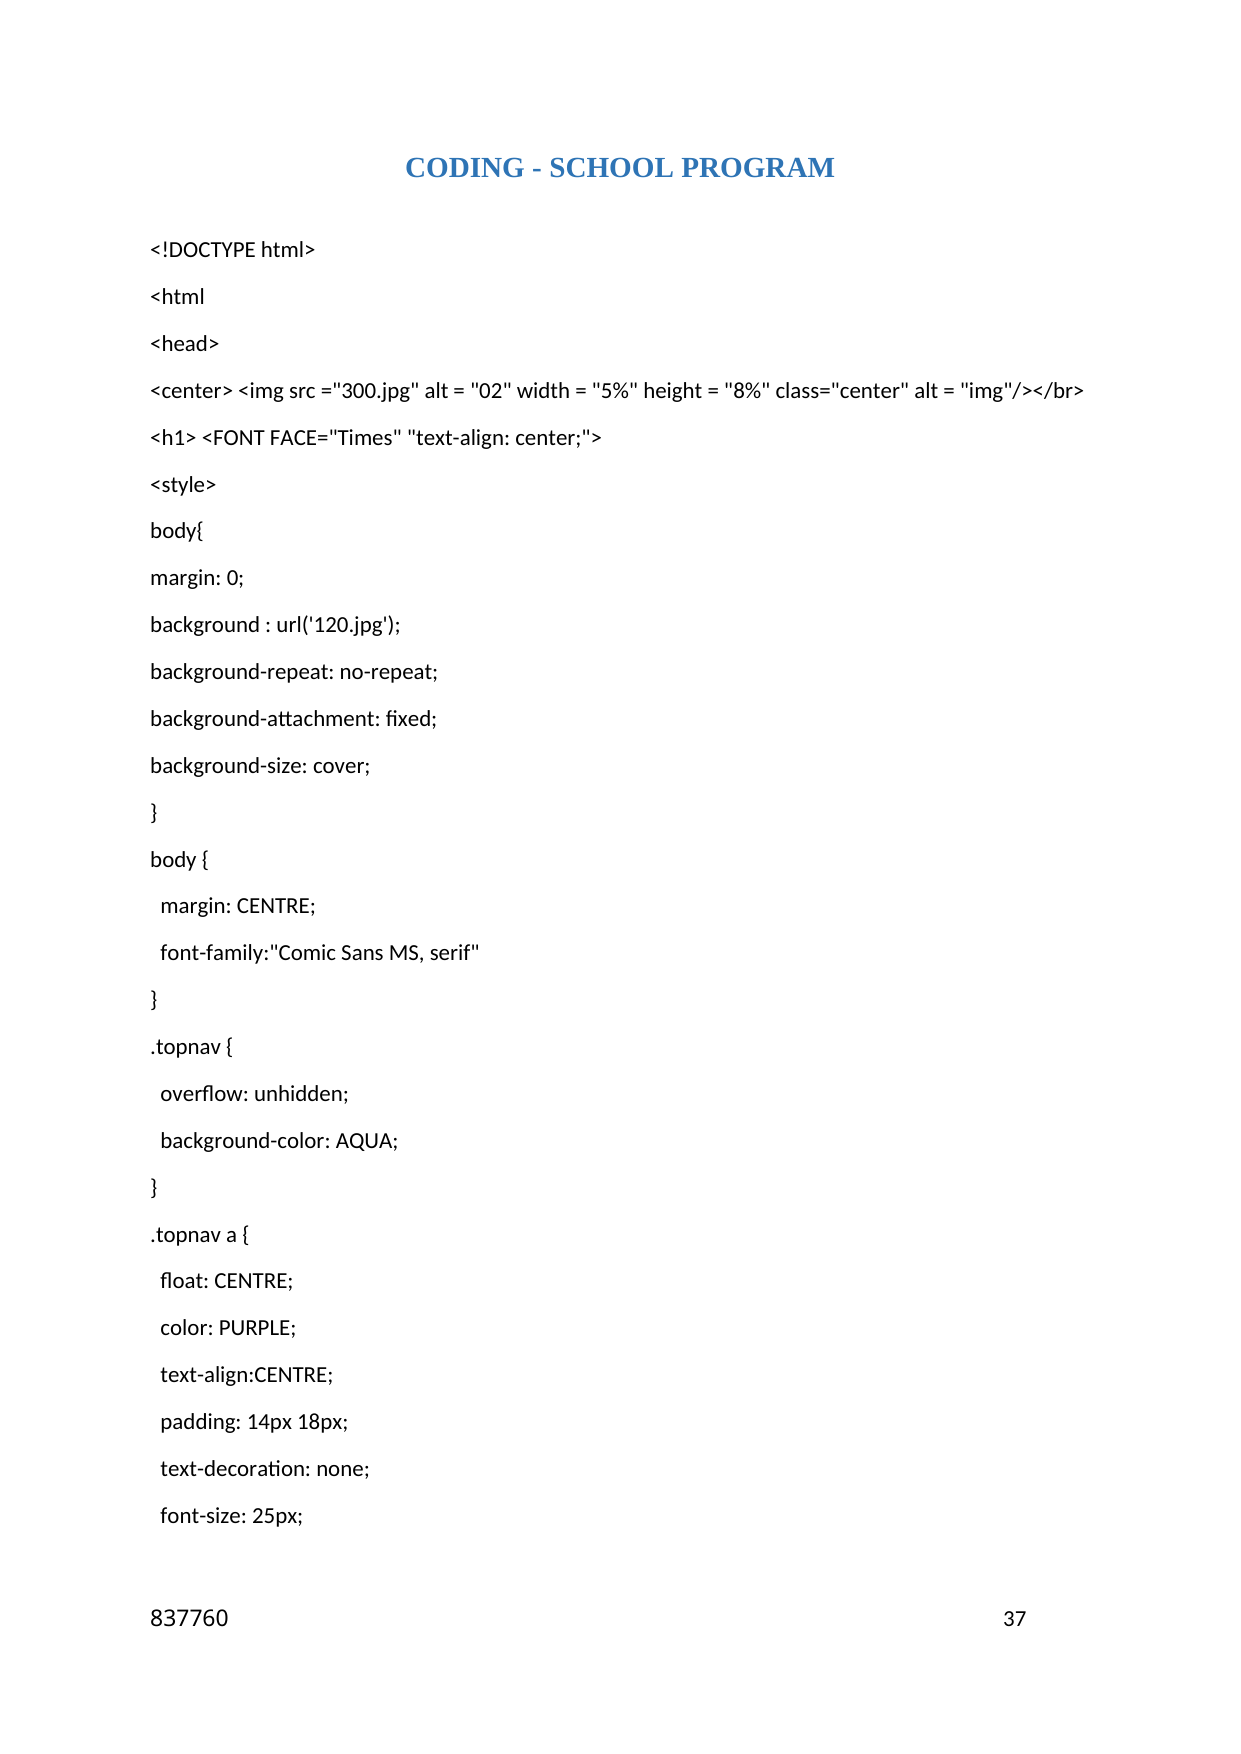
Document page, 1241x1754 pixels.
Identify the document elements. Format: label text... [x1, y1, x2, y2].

text background : url('120.jpg'); [150, 610, 1090, 638]
text text-align:CENTRE; [150, 1360, 1090, 1388]
text } [150, 798, 1090, 826]
text <style> [150, 470, 1090, 498]
text <h1> <FONT FACE="Times" "text-align: center;"> [150, 423, 1090, 451]
text <!DOCTYPE html> [150, 235, 1090, 263]
text background-size: cover; [150, 751, 1090, 779]
text <center> <img src ="300.jpg" alt = "02" width = "5%" height = "8%" class="center" alt = "img"/></br> [150, 376, 1090, 404]
text text-decoration: none; [150, 1454, 1090, 1482]
text float: CENTRE; [150, 1267, 1090, 1295]
text <head> [150, 329, 1090, 357]
text .topnav { [150, 1032, 1090, 1060]
text font-family:"Comic Sans MS, serif" [150, 938, 1090, 967]
text margin: CENTRE; [150, 892, 1090, 920]
text background-color: AQUA; [150, 1126, 1090, 1154]
text font-size: 25px; [150, 1501, 1090, 1529]
text } [150, 1173, 1090, 1201]
text color: PURPLE; [150, 1313, 1090, 1342]
text .topnav a { [150, 1220, 1090, 1248]
subtitle CODING - SCHOOL PROGRAM [150, 150, 1090, 183]
text background-attachment: fixed; [150, 704, 1090, 732]
text overflow: unhidden; [150, 1079, 1090, 1107]
text background-repeat: no-repeat; [150, 657, 1090, 685]
text } [150, 985, 1090, 1013]
text body { [150, 845, 1090, 873]
text body{ [150, 517, 1090, 545]
text padding: 14px 18px; [150, 1407, 1090, 1435]
text margin: 0; [150, 563, 1090, 592]
text <html [150, 282, 1090, 310]
